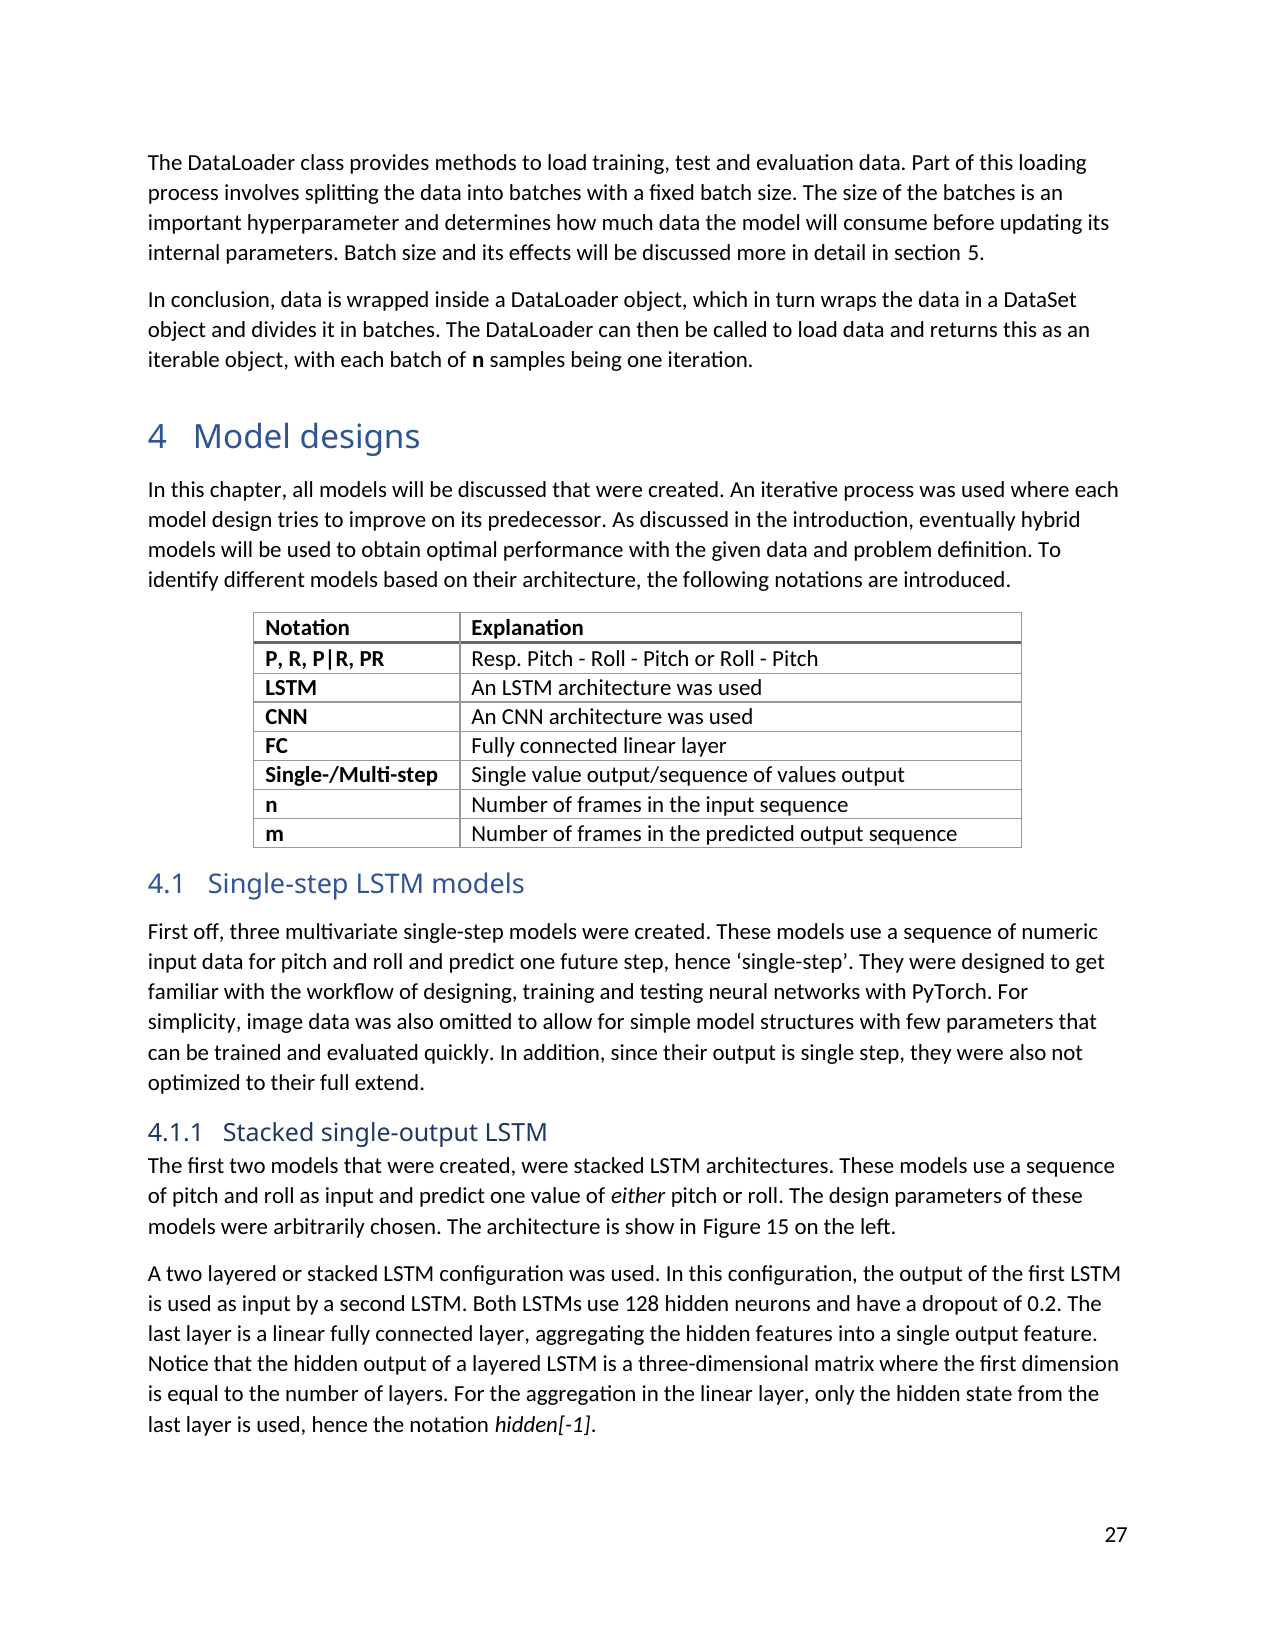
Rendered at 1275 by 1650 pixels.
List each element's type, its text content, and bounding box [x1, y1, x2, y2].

table_cell n [254, 790, 459, 818]
table_cell An LSTM architecture was used [461, 674, 1021, 701]
table_cell LSTM [254, 674, 459, 701]
table_cell Resp. Pitch - Roll - Pitch or Roll - Pitch [461, 644, 1021, 672]
subtitle Stacked single-output LSTM [148, 1115, 1127, 1149]
table_header Explanation [461, 613, 1021, 641]
text The first two models that were created, were stacked LSTM architectures. These models use a sequence of pitch and roll as input and predict one value of either pitch or roll. The design parameters of these models were arbitrarily chosen. The architecture is show in Figure 15 on the left. [148, 1151, 1127, 1240]
table_cell Number of frames in the input sequence [461, 790, 1021, 818]
text The DataLoader class provides methods to load training, test and evaluation data. Part of this loading process involves splitting the data into batches with a fixed batch size. The size of the batches is an important hyperparameter and determines how much data the model will consume before updating its internal parameters. Batch size and its effects will be discussed more in detail in section 5. [148, 148, 1127, 266]
subtitle Single-step LSTM models [148, 864, 1127, 901]
text First off, three multivariate single-step models were created. These models use a sequence of numeric input data for pitch and roll and predict one future step, hence ‘single-step’. They were designed to get familiar with the workflow of designing, training and testing neural networks with PyTorch. For simplicity, image data was also omitted to allow for simple model structures with few parameters that can be trained and evaluated quickly. In addition, since their output is single step, they were also not optimized to their full extend. [148, 917, 1127, 1096]
table_cell Single-/Multi-step [254, 761, 459, 789]
table_cell Number of frames in the predicted output sequence [461, 819, 1021, 847]
table_cell FC [254, 732, 459, 759]
table_cell An CNN architecture was used [461, 703, 1021, 731]
table_header Notation [254, 613, 459, 641]
table_cell Fully connected linear layer [461, 732, 1021, 759]
table_cell Single value output/sequence of values output [461, 761, 1021, 789]
text In conclusion, data is wrapped inside a DataLoader object, which in turn wraps the data in a DataSet object and divides it in batches. The DataLoader can then be called to load data and returns this as an iterable object, with each batch of n samples being one iteration. [148, 285, 1127, 373]
text In this chapter, all models will be discussed that were created. An iterative process was used where each model design tries to improve on its predecessor. As discussed in the introduction, eventually hybrid models will be used to obtain optimal performance with the given data and problem definition. To identify different models based on their architecture, the following notations are introduced. [148, 475, 1127, 593]
table_cell m [254, 819, 459, 847]
table_cell CNN [254, 703, 459, 731]
text A two layered or stacked LSTM configuration was used. In this configuration, the output of the first LSTM is used as input by a second LSTM. Both LSTMs use 128 hidden neurons and have a dropout of 0.2. The last layer is a linear fully connected layer, aggregating the hidden features into a single output feature. Notice that the hidden output of a layered LSTM is a three-dimensional matrix where the first dimension is equal to the number of layers. For the aggregation in the linear layer, only the hidden state from the last layer is used, hence the notation hidden[-1]. [148, 1259, 1127, 1438]
table_cell P, R, P|R, PR [254, 644, 459, 672]
subtitle Model designs [148, 413, 1127, 459]
